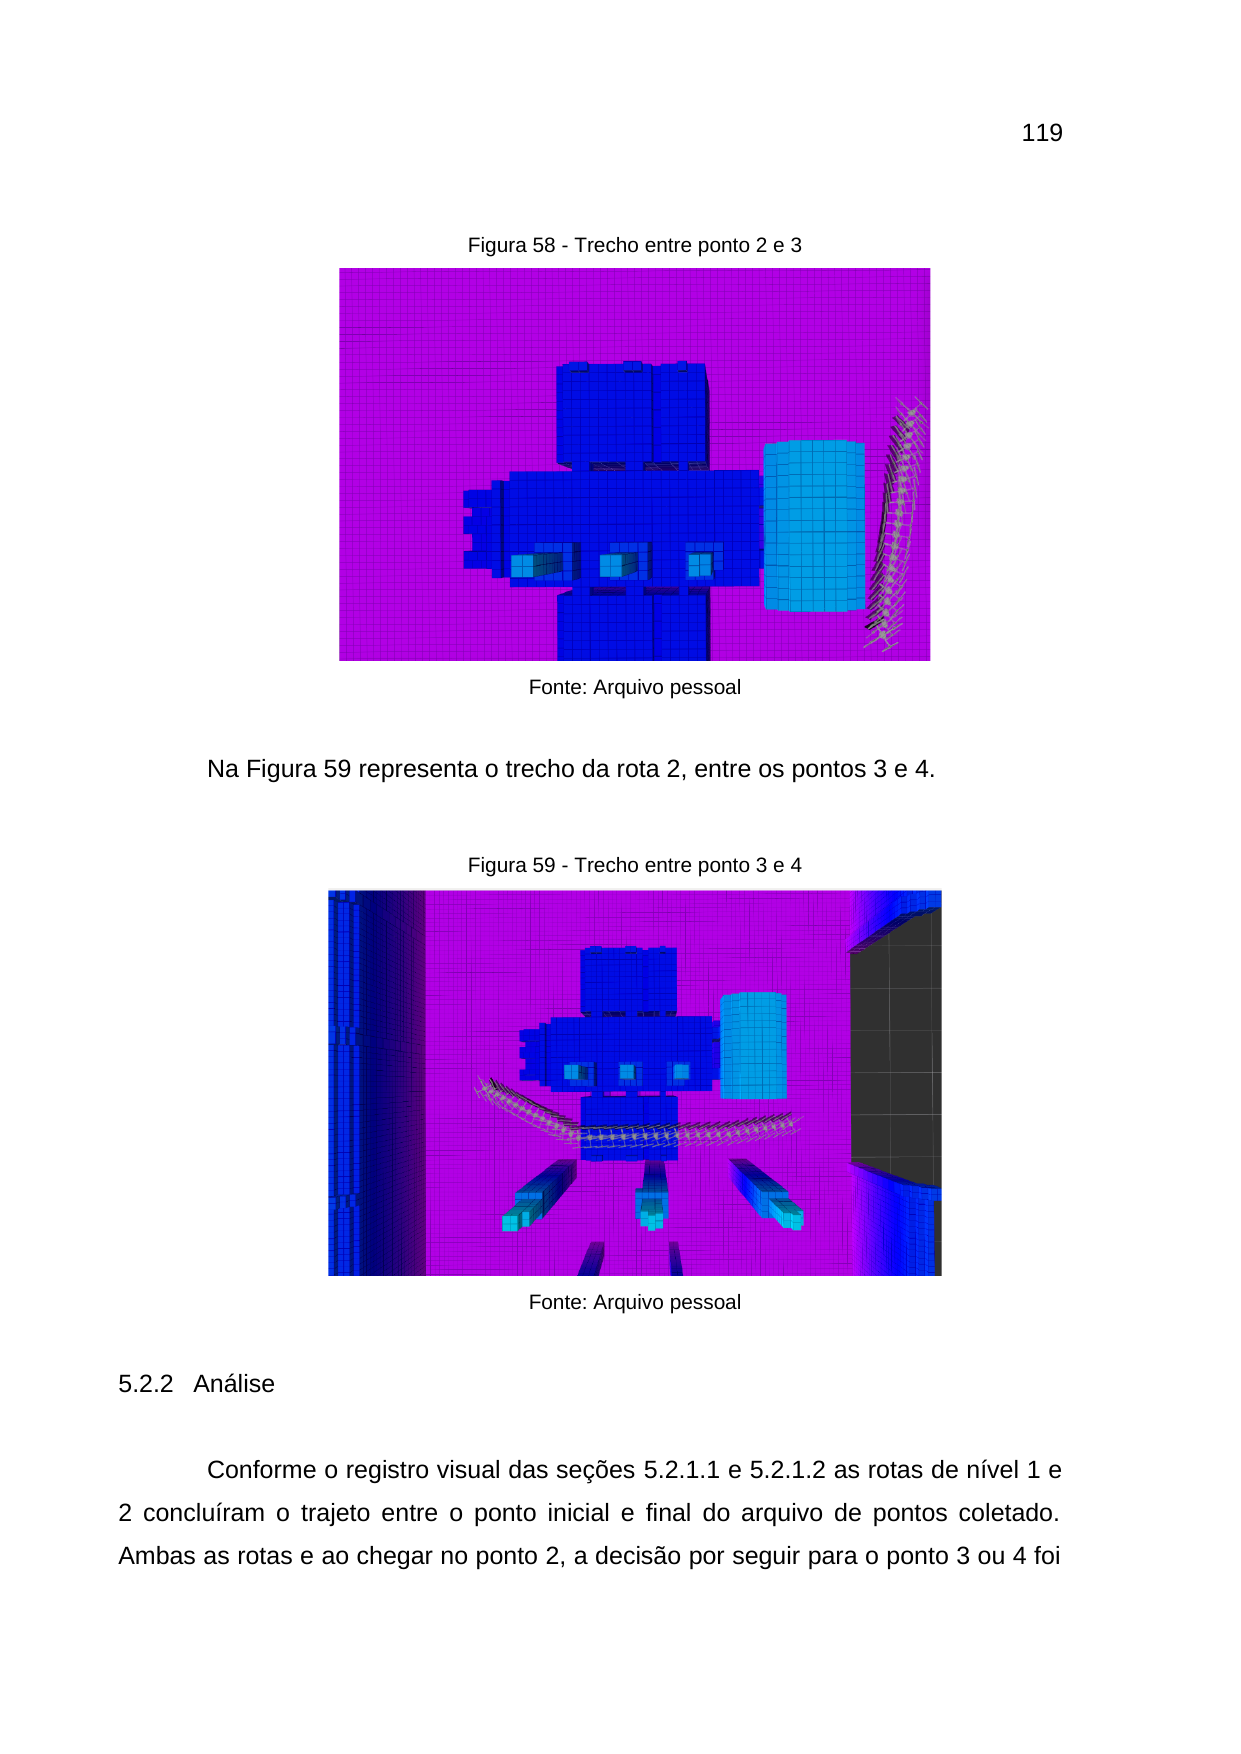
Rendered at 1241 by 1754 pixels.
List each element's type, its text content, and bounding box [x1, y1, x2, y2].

text Na Figura 59 representa o trecho da rota 2, entre os pontos 3 e 4. [118, 754, 1063, 783]
text Fonte: Arquivo pessoal [118, 675, 1063, 699]
text Fonte: Arquivo pessoal [118, 1290, 1063, 1314]
picture [328, 888, 942, 1276]
picture [339, 268, 931, 661]
text Figura 58 - Trecho entre ponto 2 e 3 [118, 233, 1063, 257]
subtitle Análise [118, 1369, 1063, 1398]
text Figura 59 - Trecho entre ponto 3 e 4 [118, 853, 1063, 877]
